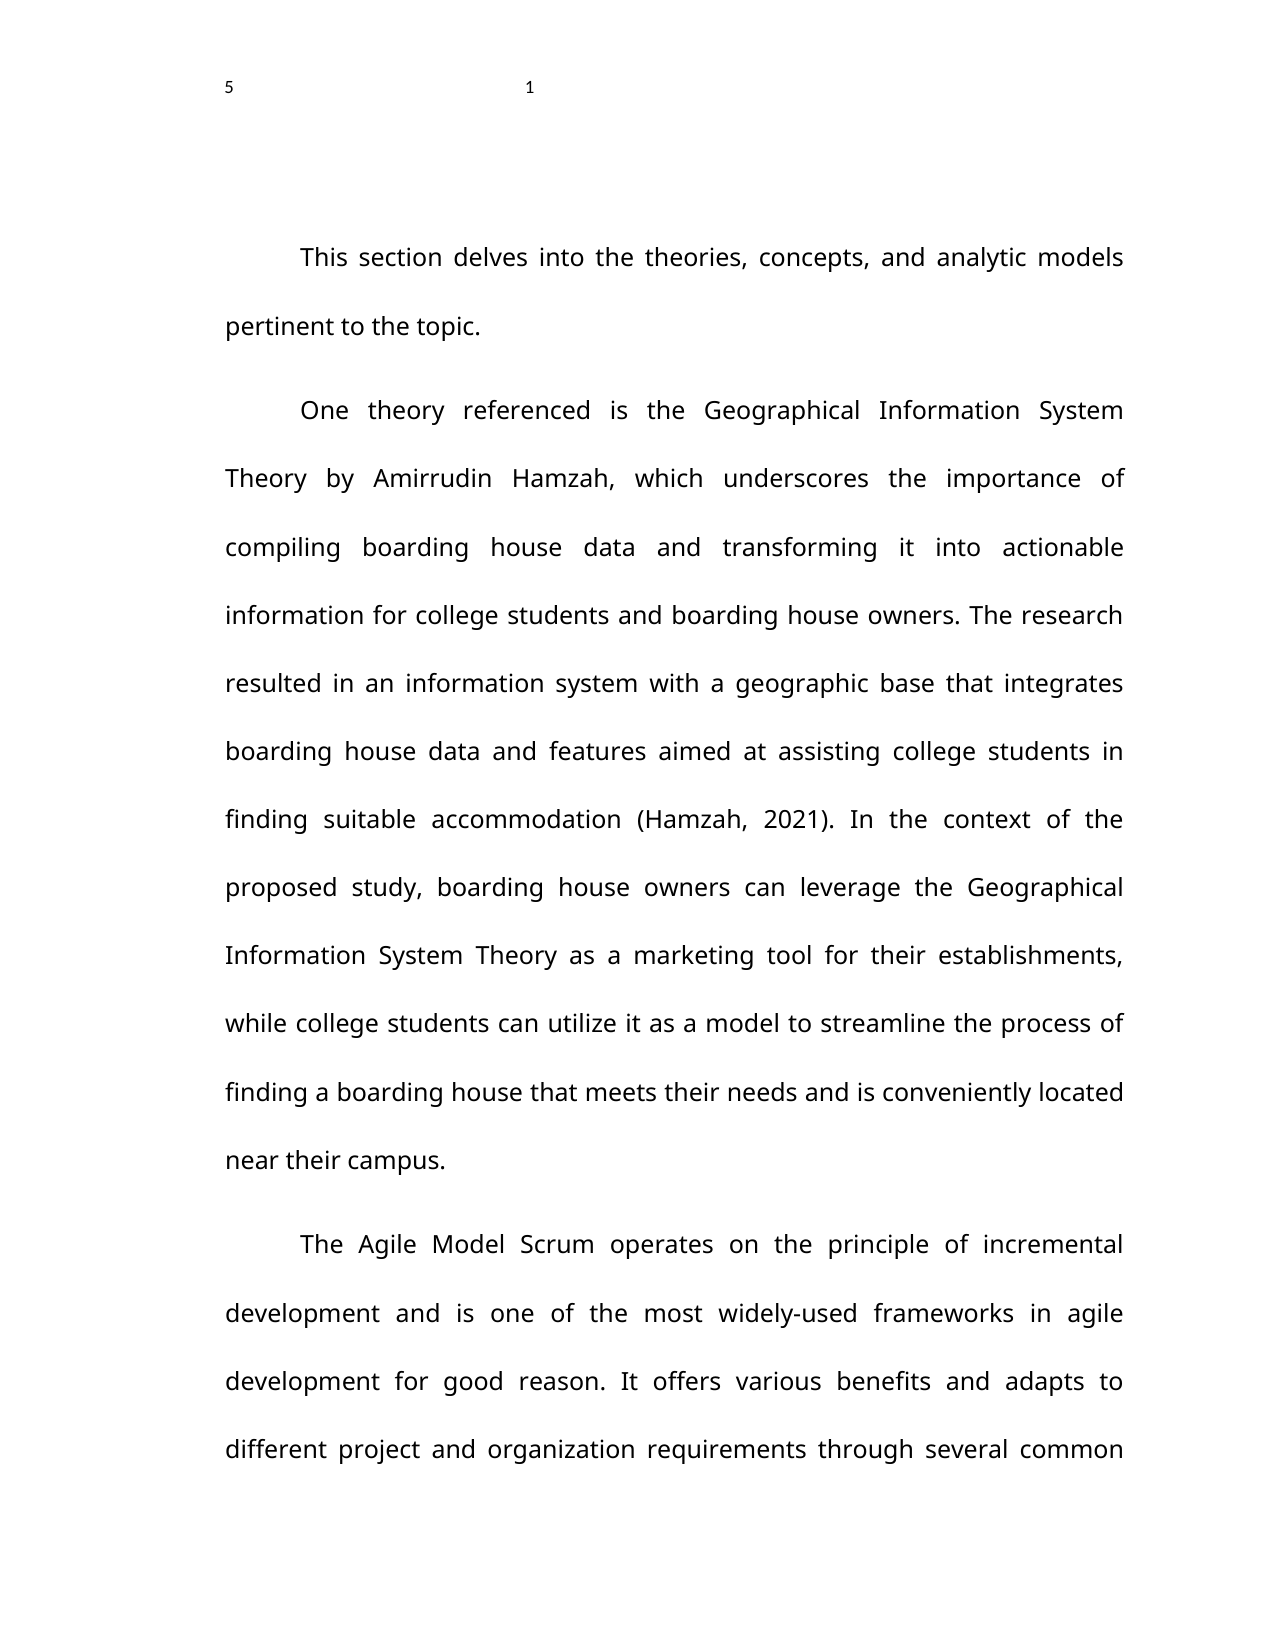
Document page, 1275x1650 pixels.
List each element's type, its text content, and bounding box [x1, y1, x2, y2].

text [225, 1227, 1125, 1466]
text One theory referenced is the Geographical Information System Theory by Amirrudin Hamzah, which underscores the importance of compiling boarding house data and transforming it into actionable information for college students and boarding house owners. The research resulted in an information system with a geographic base that integrates boarding house data and features aimed at assisting college students in finding suitable accommodation (Hamzah, 2021). In the context of the proposed study, boarding house owners can leverage the Geographical Information System Theory as a marketing tool for their establishments, while college students can utilize it as a model to streamline the process of finding a boarding house that meets their needs and is conveniently located near their campus. [225, 393, 1125, 1176]
text This section delves into the theories, concepts, and analytic models pertinent to the topic. [225, 240, 1125, 342]
